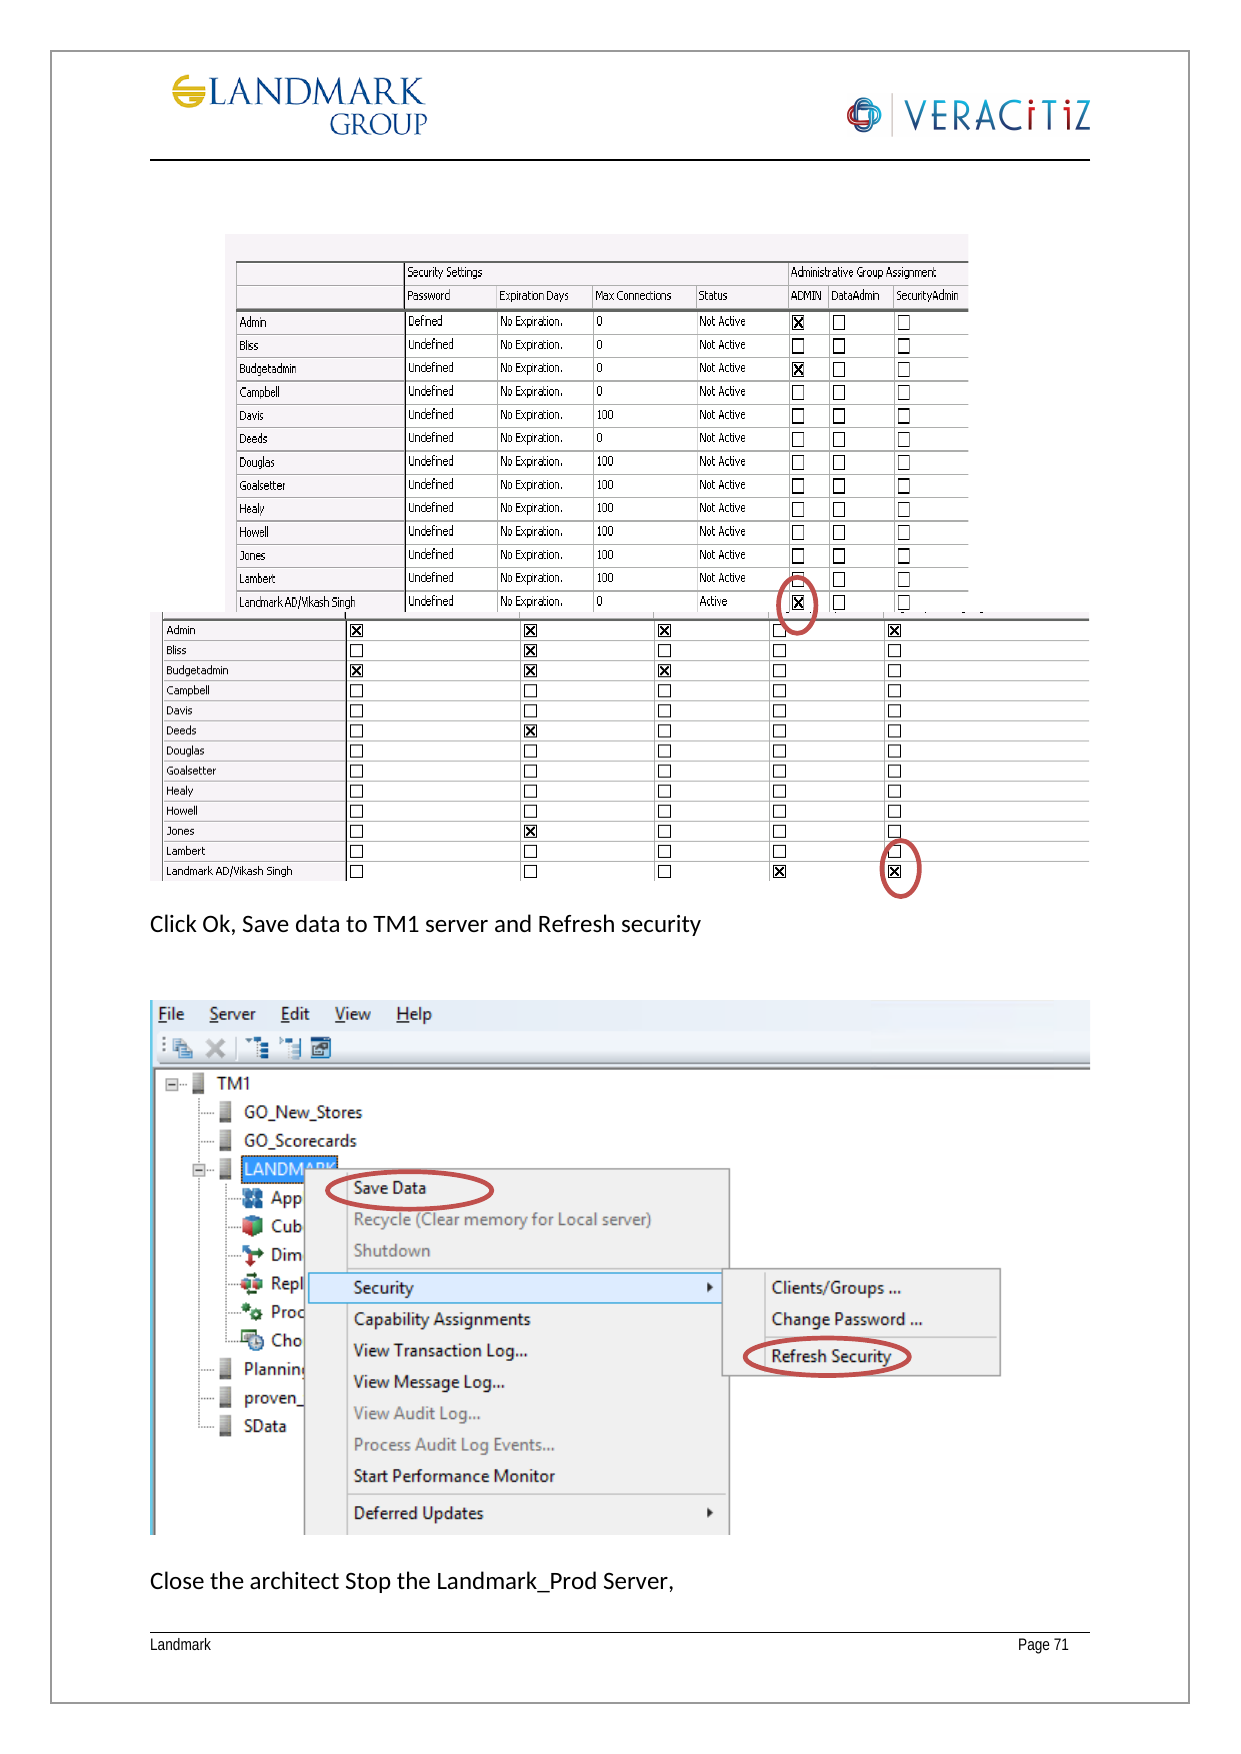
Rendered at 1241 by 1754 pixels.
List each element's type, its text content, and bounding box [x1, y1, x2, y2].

picture [150, 1000, 1091, 1535]
text Click Ok, Save data to TM1 server and Refresh security [150, 908, 1090, 939]
picture [885, 844, 917, 881]
picture [171, 73, 429, 137]
picture [150, 234, 1090, 881]
text Close the architect Stop the Landmark_Prod Server, [150, 1565, 1090, 1595]
picture [846, 93, 1091, 137]
